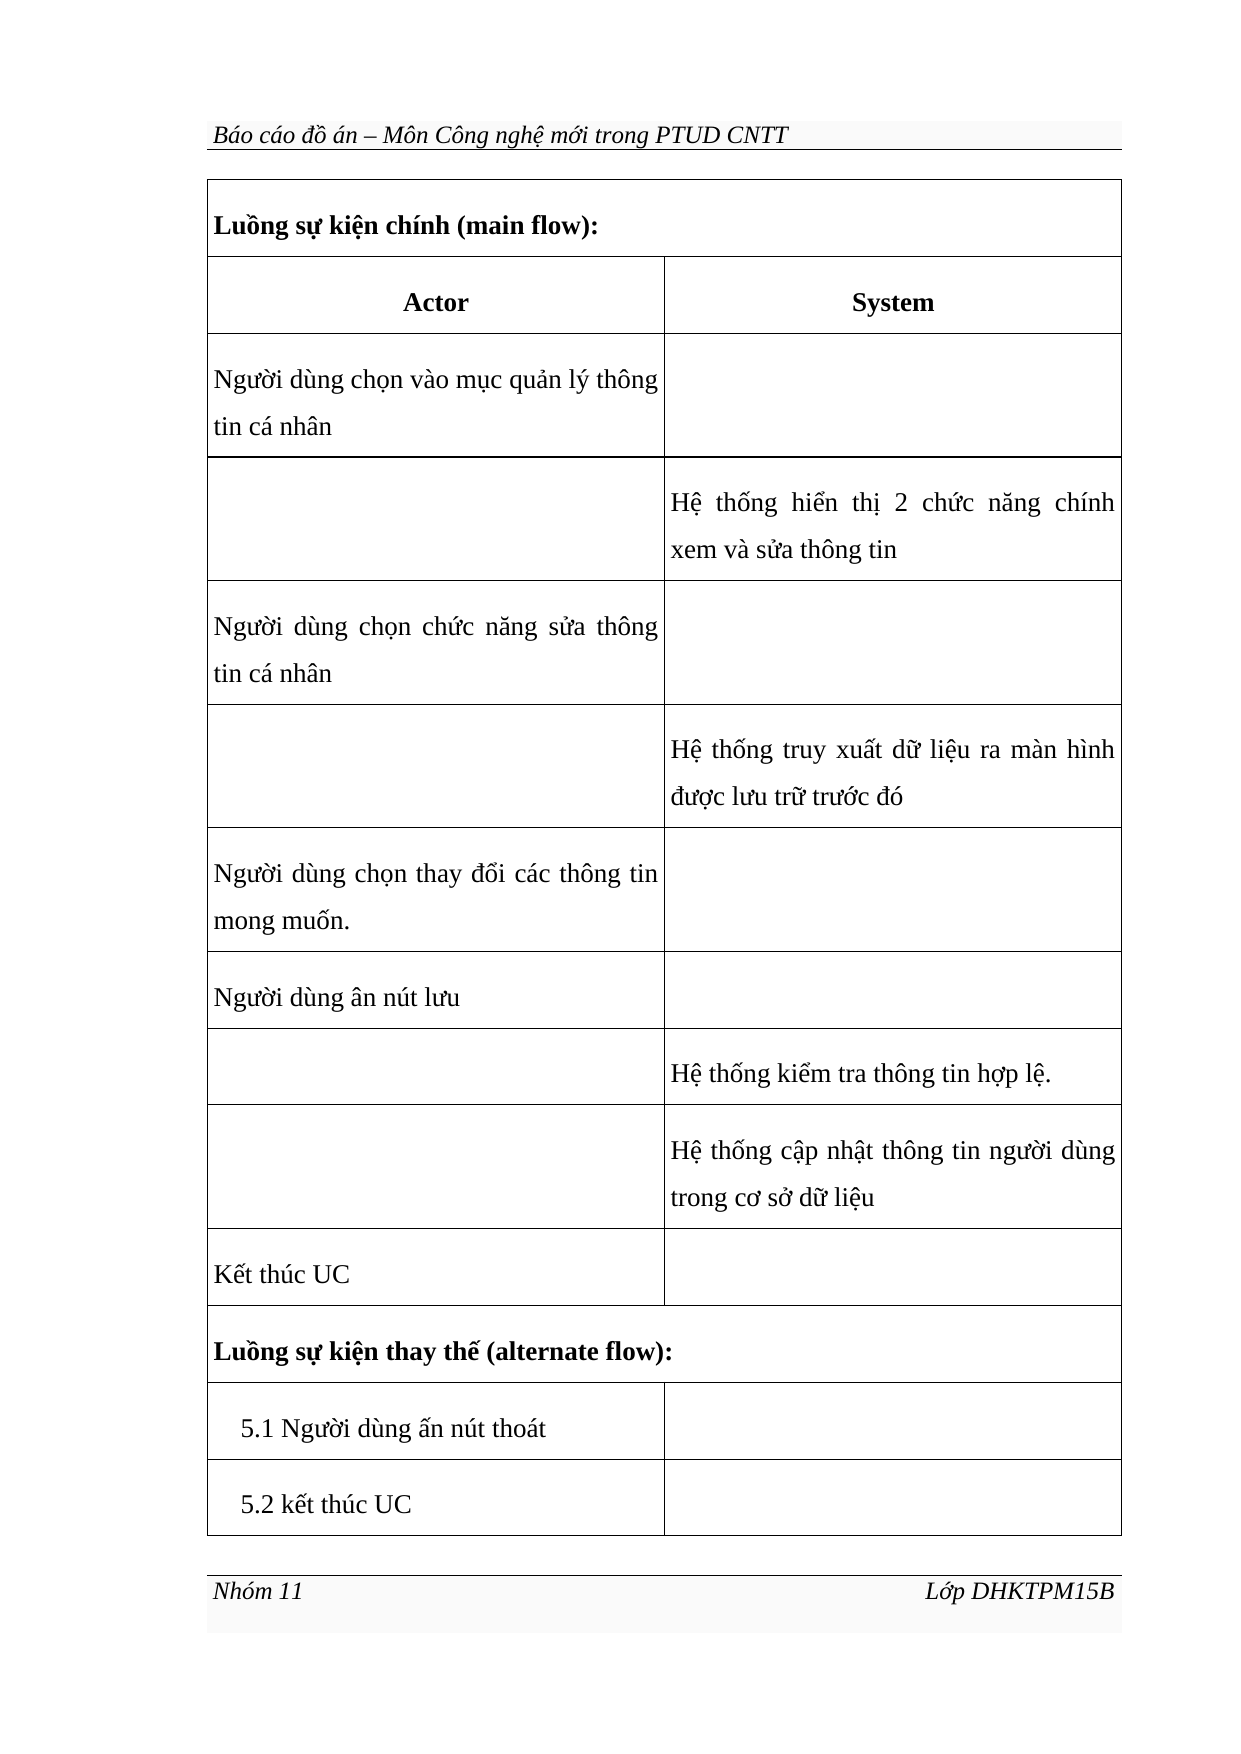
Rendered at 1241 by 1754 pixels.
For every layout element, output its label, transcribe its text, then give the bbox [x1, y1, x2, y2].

table_cell Luồng sự kiện chính (main flow): [208, 180, 1121, 256]
table_cell [208, 705, 664, 827]
table_cell [208, 1105, 664, 1228]
table_cell [665, 828, 1121, 951]
table_cell [665, 952, 1121, 1027]
table_cell 5.1 Người dùng ấn nút thoát [208, 1383, 664, 1458]
table_cell Hệ thống kiểm tra thông tin hợp lệ. [665, 1029, 1121, 1104]
table_cell [208, 458, 664, 580]
table_cell Người dùng chọn chức năng sửa thông tin cá nhân [208, 581, 664, 703]
table_cell Người dùng chọn thay đổi các thông tin mong muốn. [208, 828, 664, 951]
table_cell Hệ thống cập nhật thông tin người dùng trong cơ sở dữ liệu [665, 1105, 1121, 1228]
table_cell Hệ thống truy xuất dữ liệu ra màn hình được lưu trữ trước đó [665, 705, 1121, 827]
table_cell [665, 1460, 1121, 1535]
table_cell Actor [208, 257, 664, 333]
table_cell Kết thúc UC [208, 1229, 664, 1305]
table_cell Luồng sự kiện thay thế (alternate flow): [208, 1306, 1121, 1382]
table_cell [665, 581, 1121, 703]
table_cell Người dùng chọn vào mục quản lý thông tin cá nhân [208, 334, 664, 456]
table_cell [665, 1383, 1121, 1458]
table_cell Người dùng ân nút lưu [208, 952, 664, 1027]
table_cell Hệ thống hiển thị 2 chức năng chính xem và sửa thông tin [665, 458, 1121, 580]
table_cell [208, 1029, 664, 1104]
table_cell [665, 334, 1121, 456]
table_cell System [665, 257, 1121, 333]
table_cell [665, 1229, 1121, 1305]
table_cell 5.2 kết thúc UC [208, 1460, 664, 1535]
